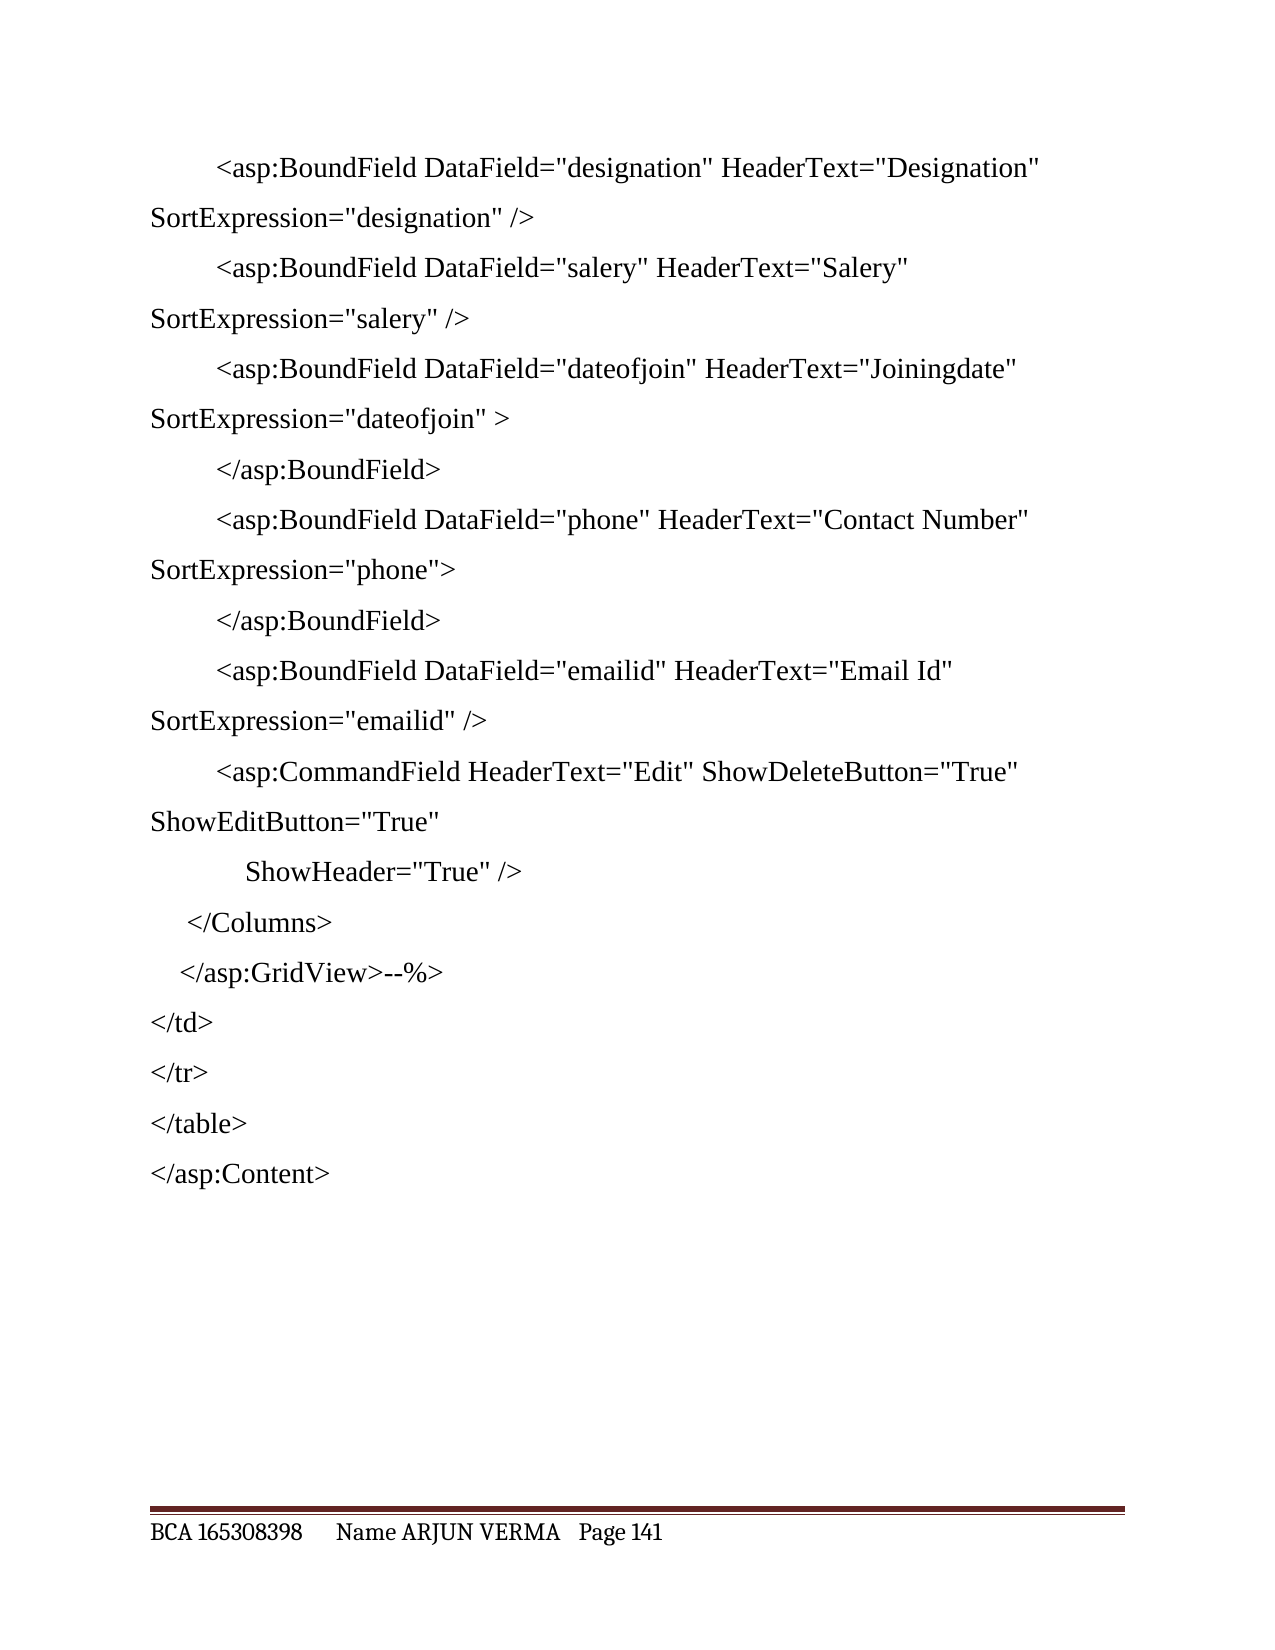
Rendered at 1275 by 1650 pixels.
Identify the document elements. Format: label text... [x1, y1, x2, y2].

text </table> [150, 1106, 1125, 1139]
text <asp:BoundField DataField="dateofjoin" HeaderText="Joiningdate" SortExpression="dateofjoin" > [150, 351, 1125, 435]
text </asp:Content> [150, 1156, 1125, 1190]
text <asp:CommandField HeaderText="Edit" ShowDeleteButton="True" ShowEditButton="True" [150, 754, 1125, 838]
text </asp:BoundField> [150, 603, 1125, 636]
text </tr> [150, 1056, 1125, 1089]
text <asp:BoundField DataField="phone" HeaderText="Contact Number" SortExpression="phone"> [150, 502, 1125, 586]
text <asp:BoundField DataField="emailid" HeaderText="Email Id" SortExpression="emailid" /> [150, 653, 1125, 737]
text <asp:BoundField DataField="salery" HeaderText="Salery" SortExpression="salery" /> [150, 251, 1125, 334]
text </Columns> [150, 905, 1125, 938]
text </asp:BoundField> [150, 452, 1125, 485]
text </td> [150, 1005, 1125, 1039]
text </asp:GridView>--%> [150, 955, 1125, 988]
text <asp:BoundField DataField="designation" HeaderText="Designation" SortExpression="designation" /> [150, 150, 1125, 234]
text ShowHeader="True" /> [150, 854, 1125, 888]
